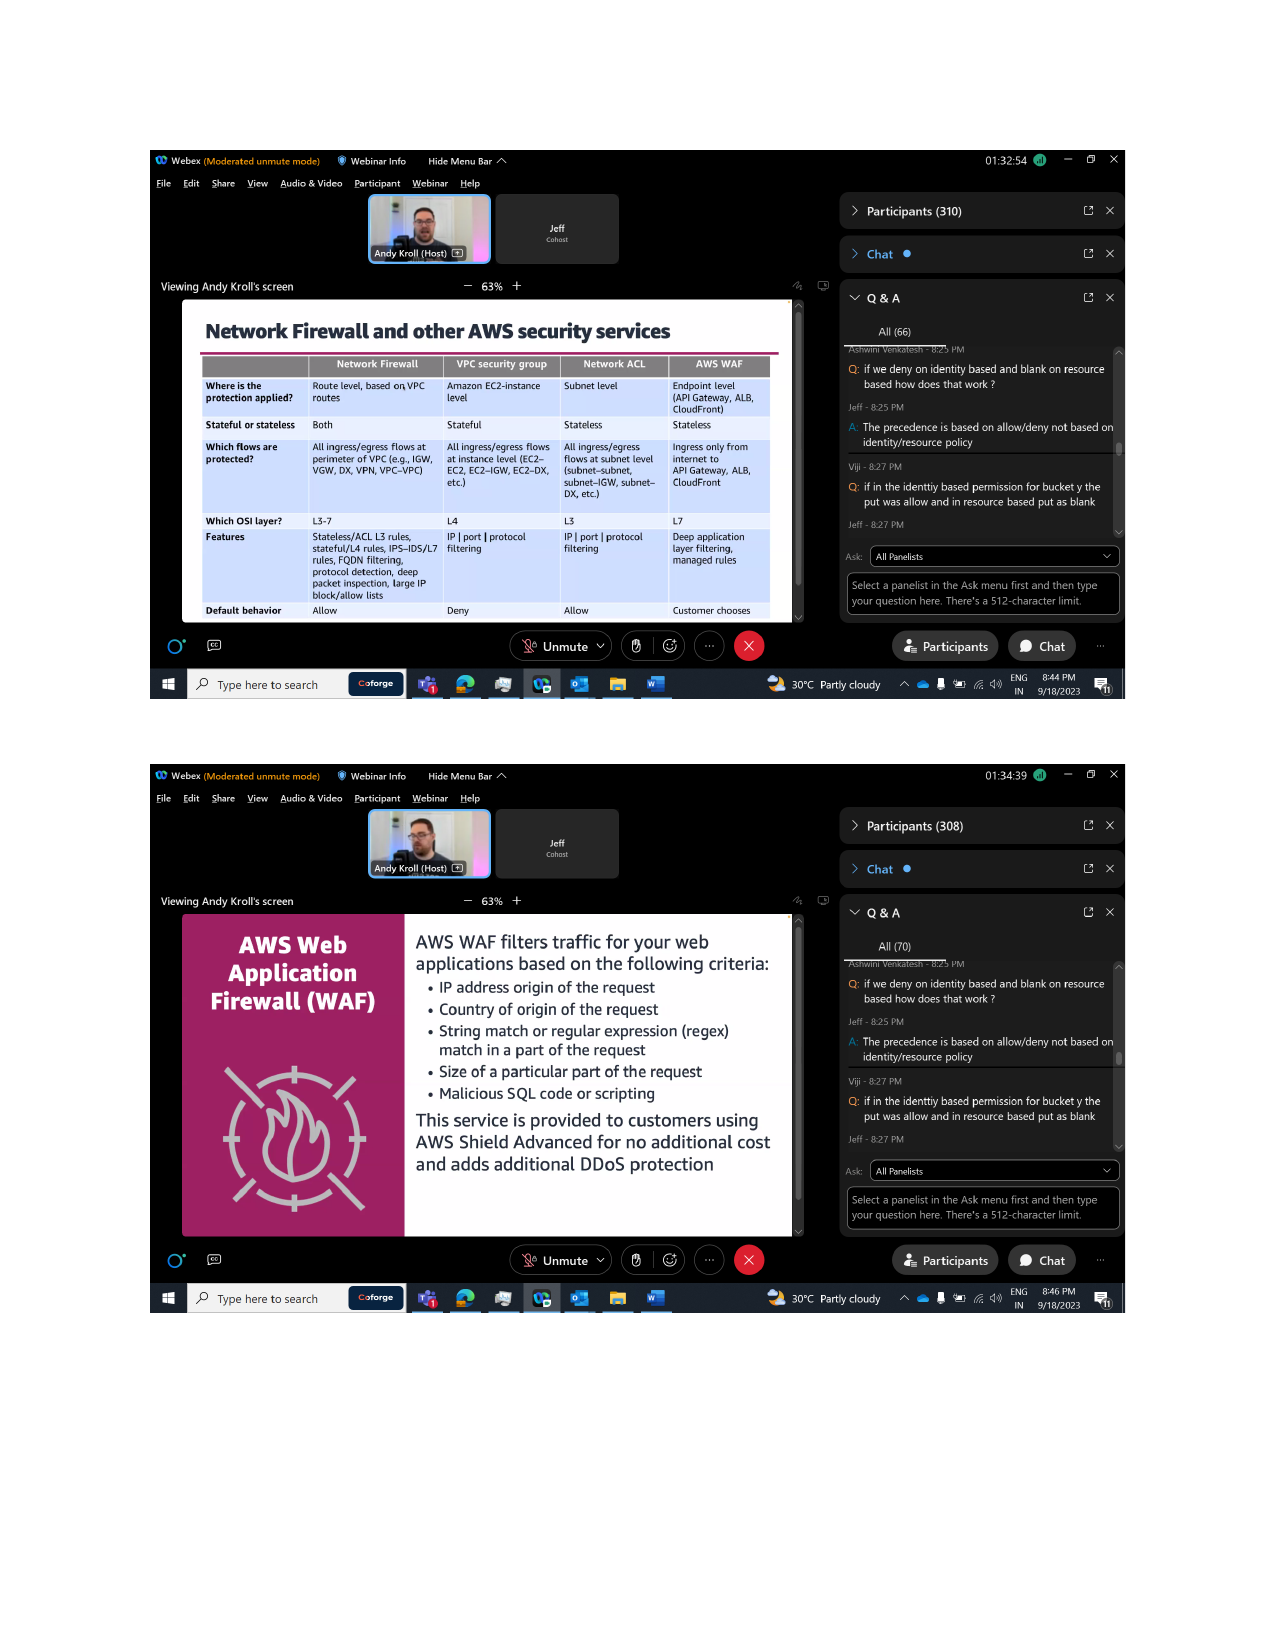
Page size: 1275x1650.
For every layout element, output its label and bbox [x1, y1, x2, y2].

picture [150, 150, 1125, 699]
picture [150, 764, 1125, 1313]
